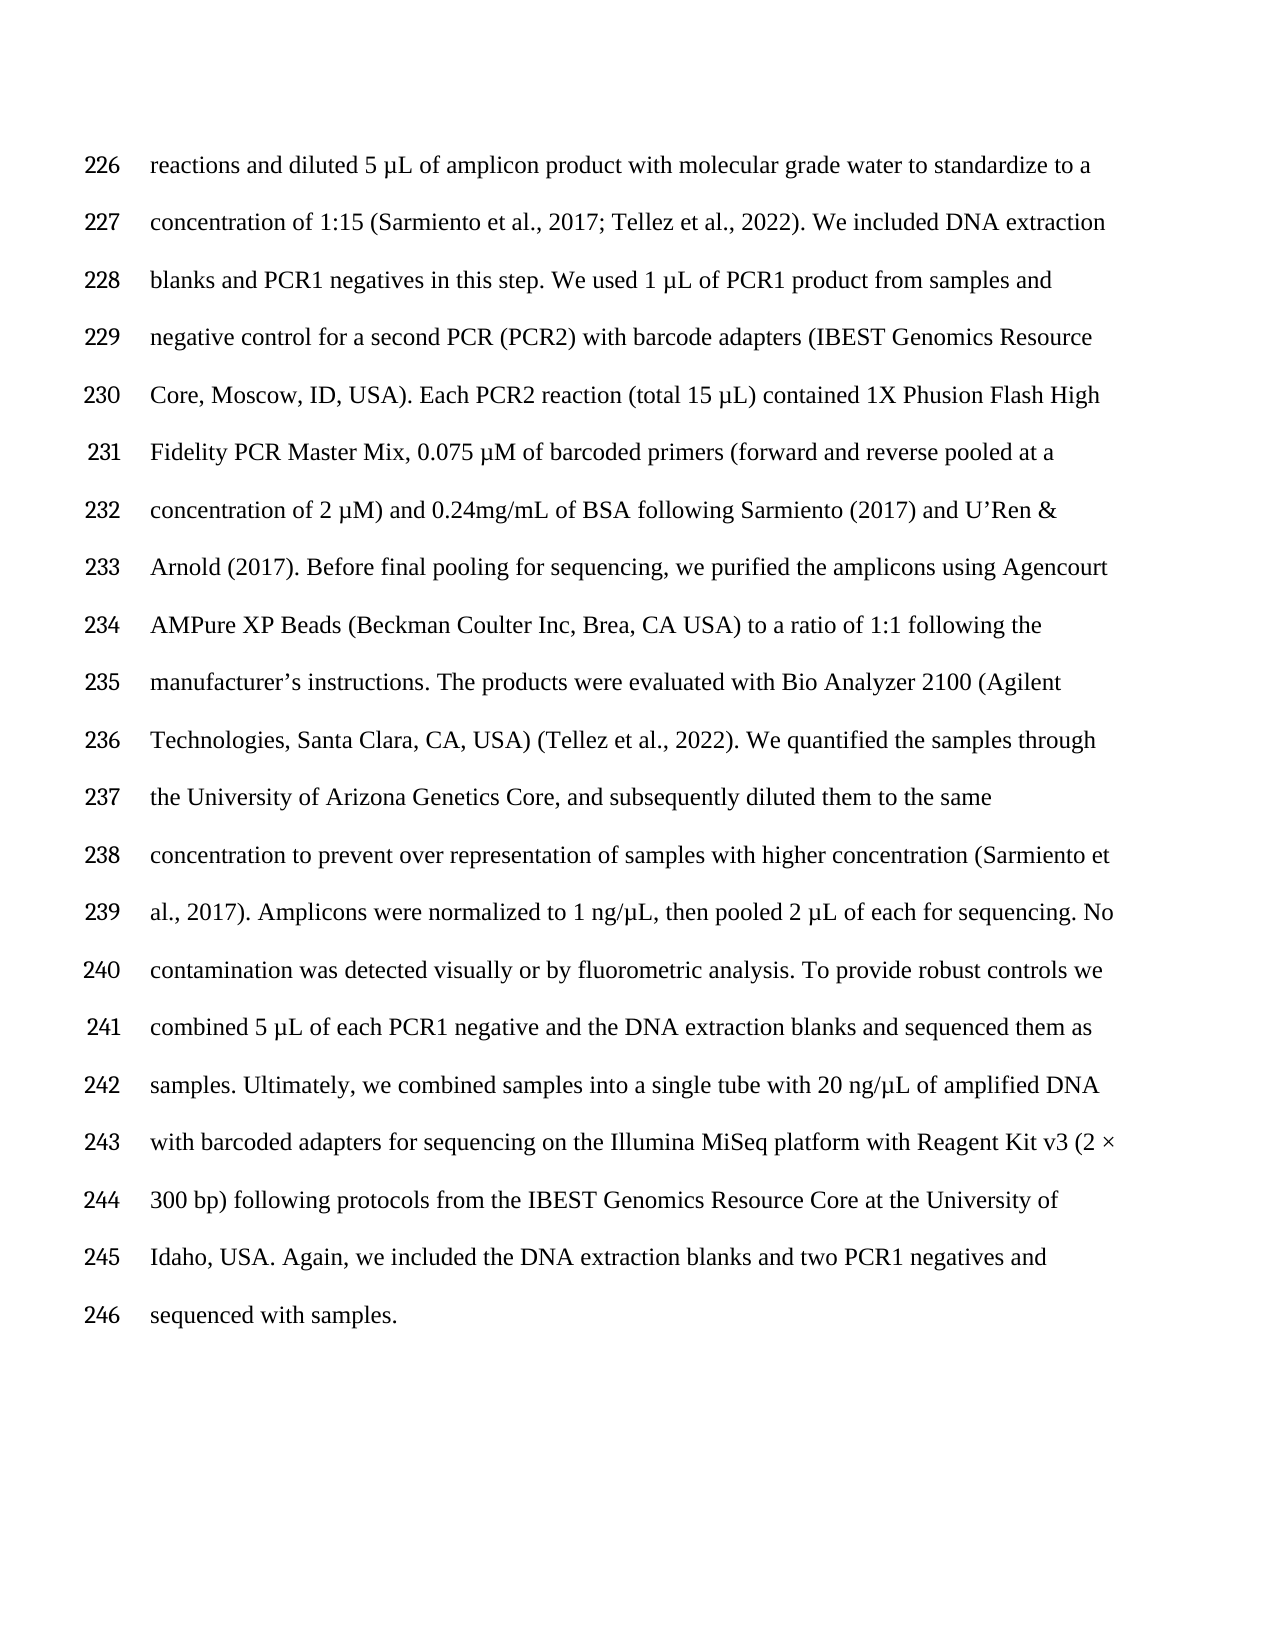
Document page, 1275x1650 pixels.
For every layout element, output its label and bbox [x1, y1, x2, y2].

text [150, 150, 1125, 1329]
